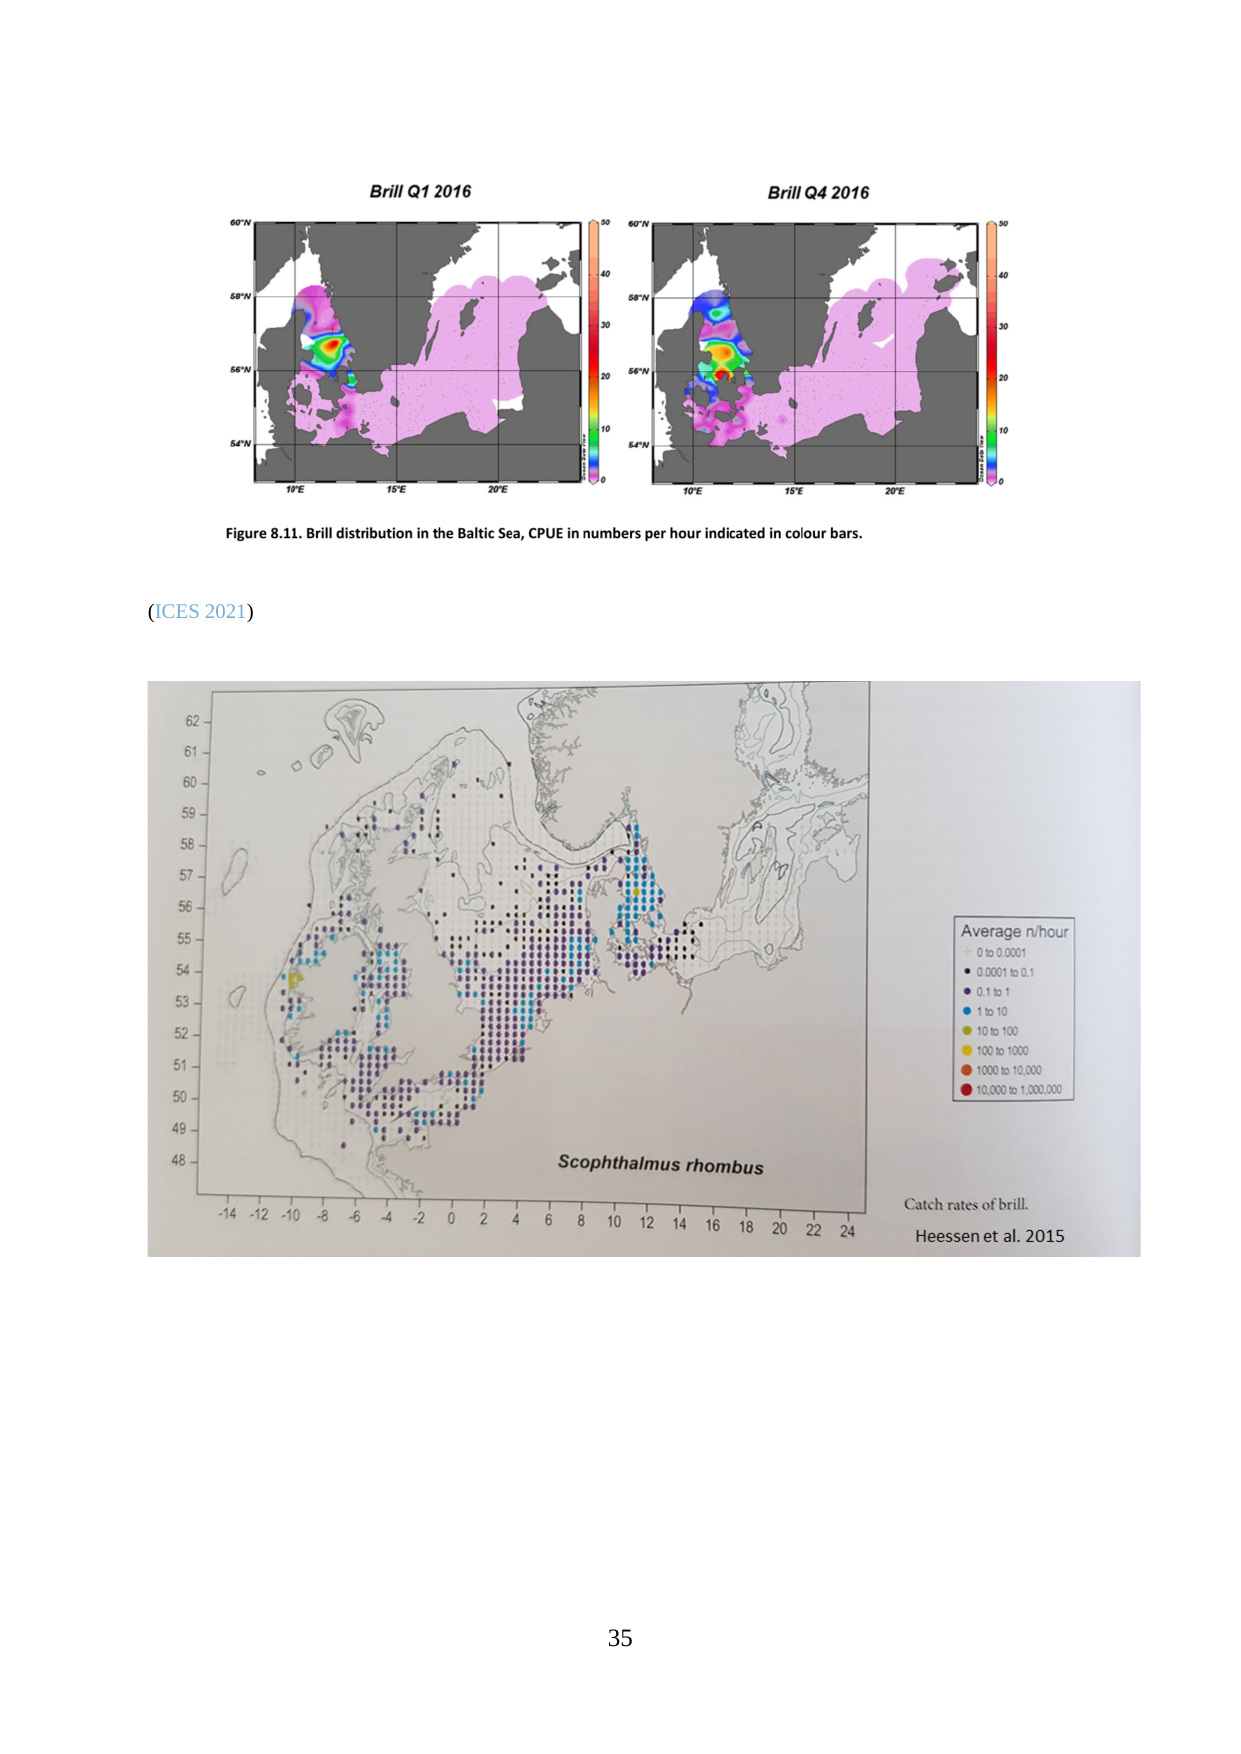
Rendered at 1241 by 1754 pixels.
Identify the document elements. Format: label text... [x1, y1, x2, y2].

picture [147, 681, 1141, 1257]
text (ICES 2021) [148, 597, 1093, 623]
picture [147, 147, 1093, 597]
